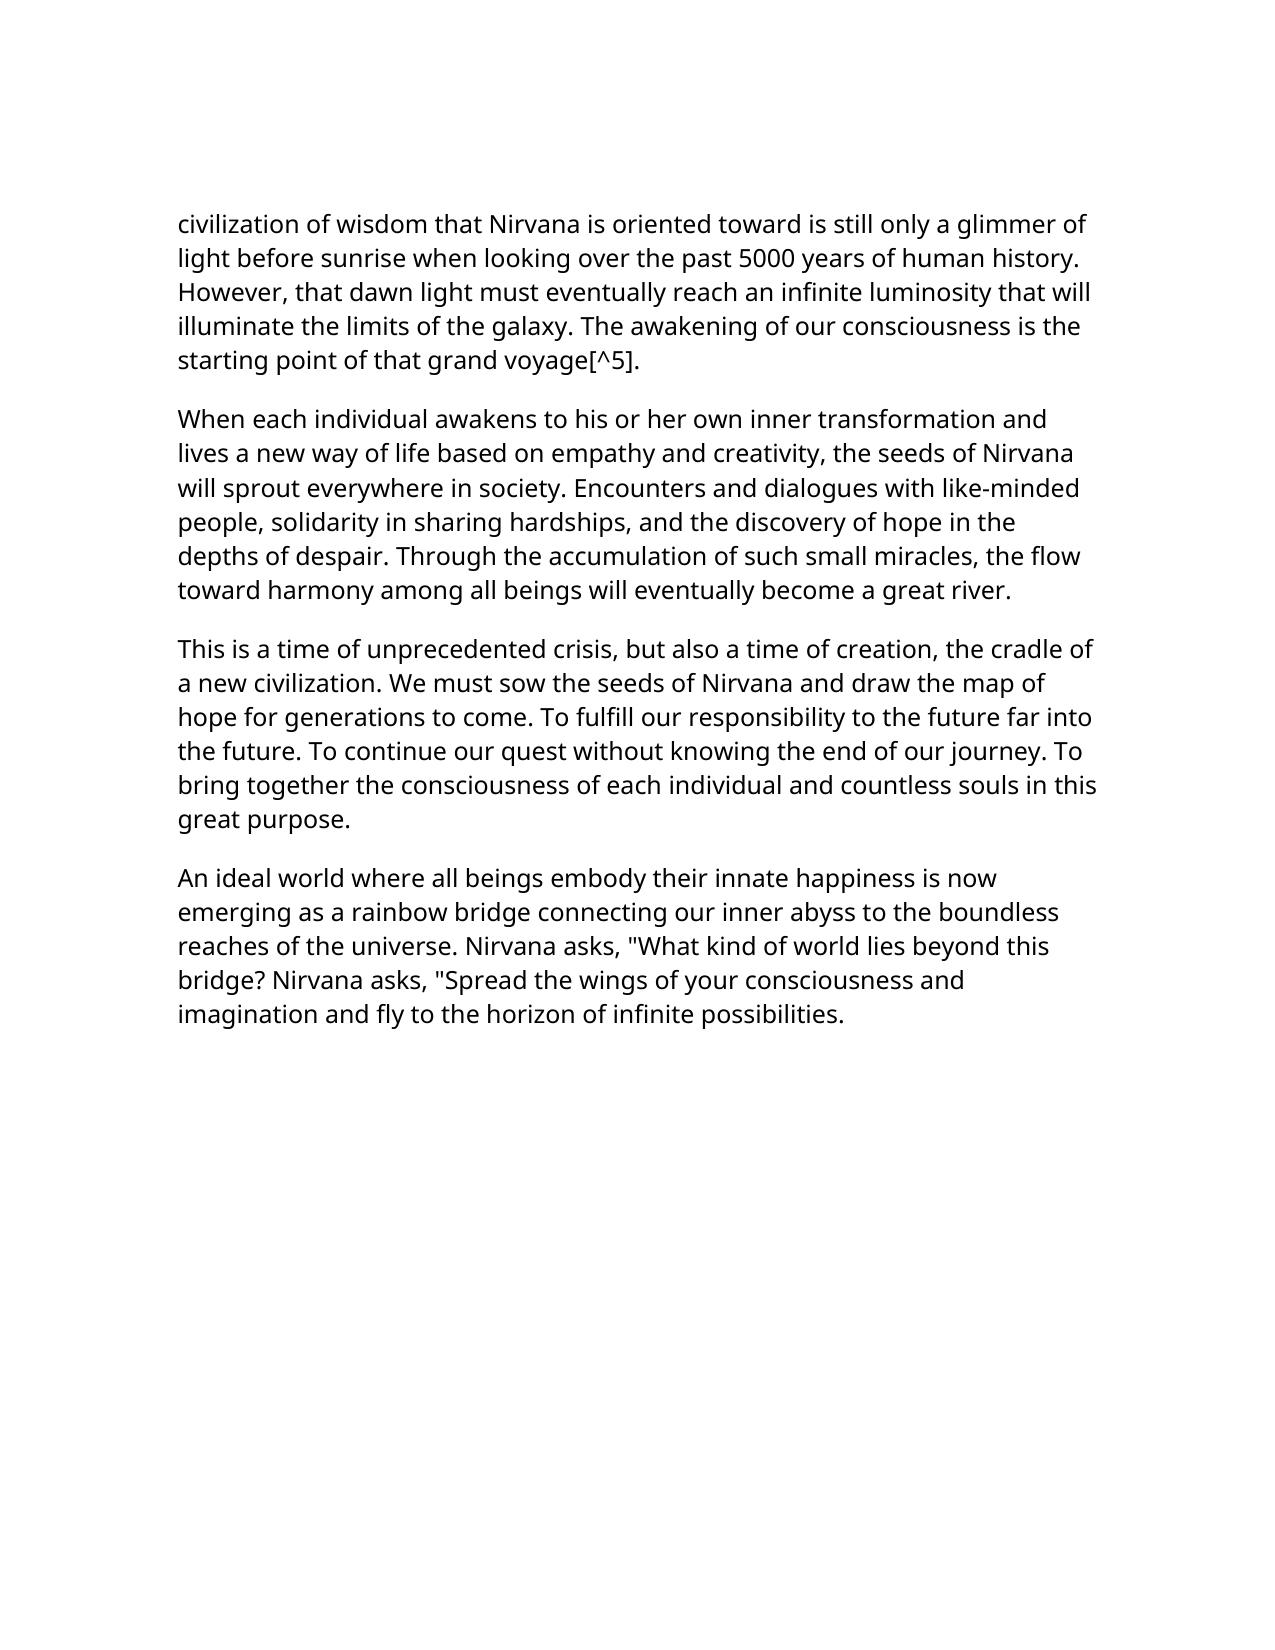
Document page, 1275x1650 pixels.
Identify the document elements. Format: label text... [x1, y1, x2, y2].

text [177, 207, 1098, 377]
text This is a time of unprecedented crisis, but also a time of creation, the cradle of a new civilization. We must sow the seeds of Nirvana and draw the map of hope for generations to come. To fulfill our responsibility to the future far into the future. To continue our quest without knowing the end of our journey. To bring together the consciousness of each individual and countless souls in this great purpose. [177, 631, 1098, 836]
text An ideal world where all beings embody their innate happiness is now emerging as a rainbow bridge connecting our inner abyss to the boundless reaches of the universe. Nirvana asks, "What kind of world lies beyond this bridge? Nirvana asks, "Spread the wings of your consciousness and imagination and fly to the horizon of infinite possibilities. [177, 861, 1098, 1031]
text When each individual awakens to his or her own inner transformation and lives a new way of life based on empathy and creativity, the seeds of Nirvana will sprout everywhere in society. Encounters and dialogues with like-minded people, solidarity in sharing hardships, and the discovery of hope in the depths of despair. Through the accumulation of such small miracles, the flow toward harmony among all beings will eventually become a great river. [177, 402, 1098, 606]
